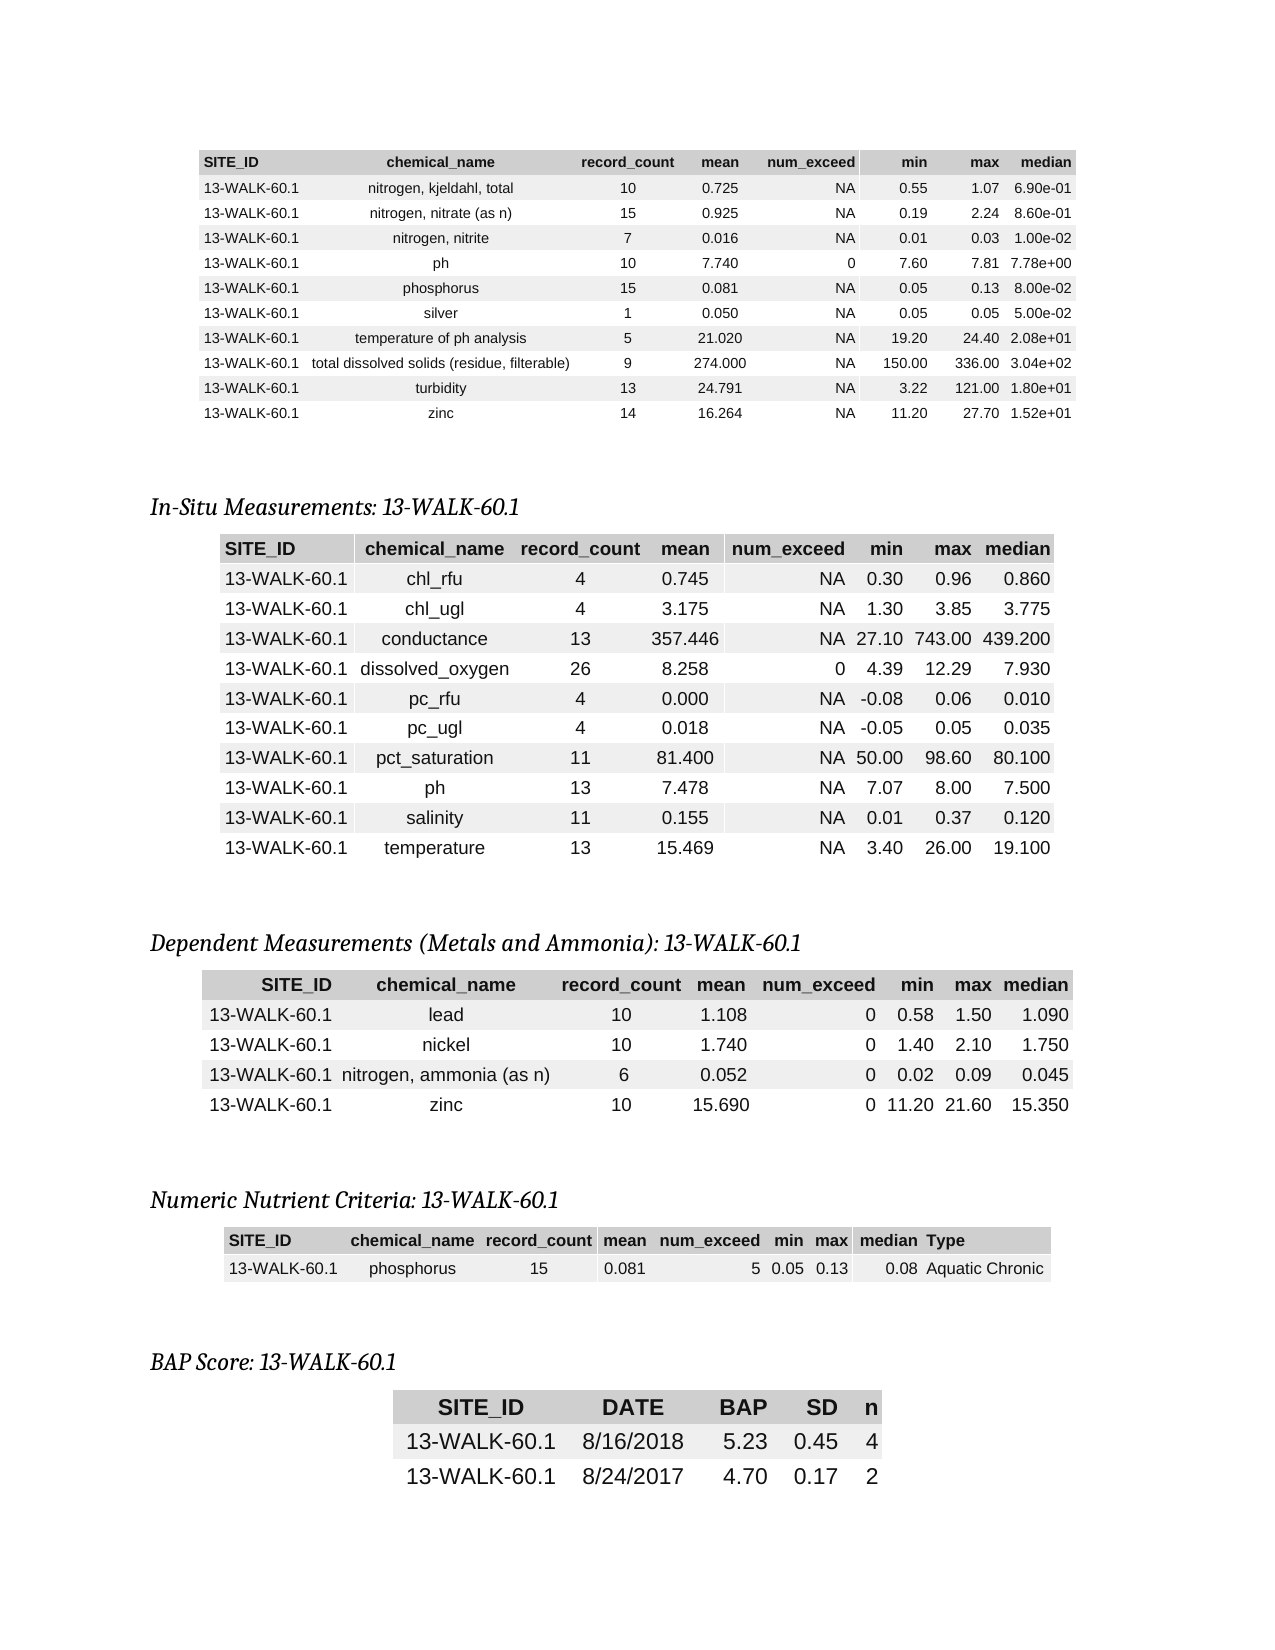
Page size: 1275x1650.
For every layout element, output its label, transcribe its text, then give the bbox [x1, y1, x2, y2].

table_cell temperature of ph analysis [306, 326, 576, 351]
table_cell 13-WALK-60.1 [199, 200, 306, 225]
table_cell 0.05 [860, 276, 931, 301]
table_cell 21.60 [938, 1090, 996, 1119]
table_cell 24.791 [680, 376, 760, 401]
table_cell conductance [355, 623, 515, 653]
table_cell 0.08 [853, 1255, 922, 1282]
table_cell 1.750 [996, 1030, 1073, 1060]
table_cell 1.52e+01 [1003, 401, 1076, 426]
table_header record_count [556, 970, 687, 1000]
table_cell 336.00 [931, 351, 1003, 376]
table_cell 81.400 [646, 743, 724, 773]
table_cell ph [306, 250, 576, 276]
table_header record_count [480, 1227, 597, 1254]
table_cell 0.05 [860, 301, 931, 326]
table_cell NA [725, 713, 849, 743]
table_cell 3.85 [907, 594, 976, 623]
table_cell 5.23 [697, 1424, 771, 1459]
table_cell 13-WALK-60.1 [393, 1424, 569, 1459]
table_header mean [680, 150, 760, 175]
table_cell 4.70 [697, 1459, 771, 1493]
table_cell 274.000 [680, 351, 760, 376]
table_cell 15.350 [996, 1090, 1073, 1119]
table_cell 4 [515, 594, 646, 623]
table_cell 13-WALK-60.1 [199, 401, 306, 426]
table_cell 2.10 [938, 1030, 996, 1060]
table_cell dissolved_oxygen [355, 653, 515, 683]
table_cell 0.19 [860, 200, 931, 225]
table_cell 0.081 [598, 1255, 652, 1282]
table_cell 0.13 [931, 276, 1003, 301]
table_cell 0 [755, 1030, 880, 1060]
table_cell salinity [355, 803, 515, 833]
table_cell 2.08e+01 [1003, 326, 1076, 351]
table_cell nickel [336, 1030, 556, 1060]
table_header SITE_ID [220, 534, 354, 563]
table_cell 13-WALK-60.1 [199, 326, 306, 351]
table_cell 2.24 [931, 200, 1003, 225]
table_cell 1.00e-02 [1003, 225, 1076, 250]
table_cell 15 [576, 276, 680, 301]
table_cell 0.13 [808, 1255, 852, 1282]
table_cell -0.05 [849, 713, 907, 743]
table_cell 6.90e-01 [1003, 175, 1076, 200]
table_cell 4 [842, 1424, 882, 1459]
table_cell 11 [515, 803, 646, 833]
table_cell 7.60 [860, 250, 931, 276]
table_cell 14 [576, 401, 680, 426]
table_cell 7.78e+00 [1003, 250, 1076, 276]
table_cell 0.06 [907, 683, 976, 713]
table_cell 8.00 [907, 773, 976, 803]
table_cell pc_ugl [355, 713, 515, 743]
table_cell 16.264 [680, 401, 760, 426]
table_cell 0 [755, 1060, 880, 1089]
table_cell 3.04e+02 [1003, 351, 1076, 376]
table_header record_count [515, 534, 646, 563]
table_cell 0.925 [680, 200, 760, 225]
table_header max [808, 1227, 852, 1254]
table_header mean [646, 534, 724, 563]
table_cell 0.01 [849, 803, 907, 833]
table_cell Aquatic Chronic [922, 1255, 1051, 1282]
table_cell 13 [515, 623, 646, 653]
table_cell 7 [576, 225, 680, 250]
table_cell 8.258 [646, 653, 724, 683]
table_cell 0.37 [907, 803, 976, 833]
table_cell 15 [480, 1255, 597, 1282]
table_header min [880, 970, 938, 1000]
table_cell 3.775 [976, 594, 1054, 623]
table_cell 13-WALK-60.1 [393, 1459, 569, 1493]
table_cell 13-WALK-60.1 [220, 623, 354, 653]
table_cell 3.175 [646, 594, 724, 623]
table_cell 3.40 [849, 833, 907, 862]
table_cell 0.03 [931, 225, 1003, 250]
table_cell 0.01 [860, 225, 931, 250]
table_cell phosphorus [306, 276, 576, 301]
table_cell zinc [306, 401, 576, 426]
table_cell 13-WALK-60.1 [199, 175, 306, 200]
table_cell 13-WALK-60.1 [220, 803, 354, 833]
table_cell 7.740 [680, 250, 760, 276]
table_cell 8/16/2018 [569, 1424, 697, 1459]
table_cell 26 [515, 653, 646, 683]
table_cell 0.052 [687, 1060, 755, 1089]
table_cell 13-WALK-60.1 [220, 773, 354, 803]
table_cell 10 [556, 1090, 687, 1119]
table_cell 0 [755, 1090, 880, 1119]
table_header SITE_ID [202, 970, 336, 1000]
table_cell 27.70 [931, 401, 1003, 426]
table_cell NA [760, 276, 859, 301]
table_cell 0.010 [976, 683, 1054, 713]
text Dependent Measurements (Metals and Ammonia): 13-WALK-60.1 [150, 929, 1125, 957]
table_cell NA [760, 326, 859, 351]
table_header chemical_name [336, 970, 556, 1000]
table_header median [996, 970, 1073, 1000]
table_header SITE_ID [199, 150, 306, 175]
table_header BAP [697, 1390, 771, 1424]
table_cell 0.050 [680, 301, 760, 326]
table_cell 150.00 [860, 351, 931, 376]
table_cell 24.40 [931, 326, 1003, 351]
table_header num_exceed [652, 1227, 764, 1254]
table_cell 0.045 [996, 1060, 1073, 1089]
table_cell NA [760, 301, 859, 326]
table_cell 80.100 [976, 743, 1054, 773]
table_cell 13-WALK-60.1 [202, 1030, 336, 1060]
table_cell NA [725, 743, 849, 773]
table_cell 7.81 [931, 250, 1003, 276]
table_cell 10 [576, 250, 680, 276]
table_cell 439.200 [976, 623, 1054, 653]
table_header mean [598, 1227, 652, 1254]
table_cell 5 [652, 1255, 764, 1282]
table_cell 0.05 [907, 713, 976, 743]
table_cell NA [760, 175, 859, 200]
table_cell NA [725, 594, 849, 623]
table_cell 7.478 [646, 773, 724, 803]
table_header median [976, 534, 1054, 563]
table_header SITE_ID [393, 1390, 569, 1424]
table_cell zinc [336, 1090, 556, 1119]
table_header chemical_name [355, 534, 515, 563]
table_cell 5 [576, 326, 680, 351]
text BAP Score: 13-WALK-60.1 [150, 1348, 1125, 1377]
table_cell 4 [515, 713, 646, 743]
table_cell 1.07 [931, 175, 1003, 200]
table_cell 0.02 [880, 1060, 938, 1089]
table_cell 10 [556, 1030, 687, 1060]
table_cell NA [725, 833, 849, 862]
table_cell nitrogen, nitrate (as n) [306, 200, 576, 225]
table_cell 1 [576, 301, 680, 326]
table_cell 0.05 [764, 1255, 808, 1282]
table_cell 10 [556, 1000, 687, 1030]
table_cell NA [760, 401, 859, 426]
table_cell 13-WALK-60.1 [202, 1000, 336, 1030]
table_cell 5.00e-02 [1003, 301, 1076, 326]
table_cell 4 [515, 564, 646, 593]
table_cell 13-WALK-60.1 [220, 683, 354, 713]
table_cell turbidity [306, 376, 576, 401]
table_header num_exceed [760, 150, 859, 175]
table_cell 0.035 [976, 713, 1054, 743]
table_cell 98.60 [907, 743, 976, 773]
table_cell 0.016 [680, 225, 760, 250]
table_cell NA [760, 351, 859, 376]
table_cell 13 [515, 833, 646, 862]
table_cell 11.20 [860, 401, 931, 426]
table_cell 13-WALK-60.1 [199, 276, 306, 301]
table_cell 0.018 [646, 713, 724, 743]
table_cell 19.20 [860, 326, 931, 351]
table_cell NA [725, 683, 849, 713]
table_cell 1.108 [687, 1000, 755, 1030]
table_cell 8.60e-01 [1003, 200, 1076, 225]
table_cell 13-WALK-60.1 [220, 713, 354, 743]
table_cell 13-WALK-60.1 [220, 833, 354, 862]
table_cell 0.000 [646, 683, 724, 713]
table_cell pc_rfu [355, 683, 515, 713]
table_cell chl_rfu [355, 564, 515, 593]
table_cell 10 [576, 175, 680, 200]
table_cell 13-WALK-60.1 [220, 594, 354, 623]
table_cell 13 [515, 773, 646, 803]
table_cell ph [355, 773, 515, 803]
table_header n [842, 1390, 882, 1424]
table_cell 11 [515, 743, 646, 773]
table_cell 0.725 [680, 175, 760, 200]
table_cell 8/24/2017 [569, 1459, 697, 1493]
table_header max [907, 534, 976, 563]
table_cell temperature [355, 833, 515, 862]
table_cell 13-WALK-60.1 [199, 351, 306, 376]
table_cell 13-WALK-60.1 [199, 250, 306, 276]
table_cell 0.155 [646, 803, 724, 833]
table_cell 13 [576, 376, 680, 401]
table_header SITE_ID [224, 1227, 345, 1254]
table_cell nitrogen, nitrite [306, 225, 576, 250]
table_cell 13-WALK-60.1 [224, 1255, 345, 1282]
table_cell 4.39 [849, 653, 907, 683]
table_cell 12.29 [907, 653, 976, 683]
table_cell 19.100 [976, 833, 1054, 862]
table_cell 13-WALK-60.1 [202, 1060, 336, 1089]
table_header chemical_name [345, 1227, 480, 1254]
table_cell 15.469 [646, 833, 724, 862]
table_header min [764, 1227, 808, 1254]
table_cell 2 [842, 1459, 882, 1493]
table_cell 3.22 [860, 376, 931, 401]
table_header max [931, 150, 1003, 175]
table_cell 15 [576, 200, 680, 225]
table_cell 13-WALK-60.1 [220, 743, 354, 773]
table_cell 743.00 [907, 623, 976, 653]
table_cell NA [760, 225, 859, 250]
table_cell 13-WALK-60.1 [199, 376, 306, 401]
table_cell NA [725, 803, 849, 833]
table_header median [853, 1227, 922, 1254]
table_header mean [687, 970, 755, 1000]
table_cell 13-WALK-60.1 [202, 1090, 336, 1119]
table_header SD [771, 1390, 842, 1424]
table_cell pct_saturation [355, 743, 515, 773]
table_cell NA [725, 623, 849, 653]
table_cell 1.80e+01 [1003, 376, 1076, 401]
table_header max [938, 970, 996, 1000]
table_cell NA [725, 773, 849, 803]
table_cell silver [306, 301, 576, 326]
table_cell NA [725, 564, 849, 593]
table_cell 9 [576, 351, 680, 376]
table_cell 13-WALK-60.1 [220, 564, 354, 593]
table_cell 13-WALK-60.1 [220, 653, 354, 683]
table_cell 0.30 [849, 564, 907, 593]
table_cell 13-WALK-60.1 [199, 225, 306, 250]
table_header num_exceed [725, 534, 849, 563]
table_header Type [922, 1227, 1051, 1254]
table_cell phosphorus [345, 1255, 480, 1282]
table_header record_count [576, 150, 680, 175]
table_cell 0 [760, 250, 859, 276]
table_cell 1.50 [938, 1000, 996, 1030]
table_cell 1.740 [687, 1030, 755, 1060]
table_cell 7.500 [976, 773, 1054, 803]
table_cell 0.745 [646, 564, 724, 593]
table_cell 27.10 [849, 623, 907, 653]
table_cell 0.860 [976, 564, 1054, 593]
table_cell 50.00 [849, 743, 907, 773]
table_header DATE [569, 1390, 697, 1424]
table_cell 0 [725, 653, 849, 683]
table_cell 1.40 [880, 1030, 938, 1060]
table_header chemical_name [306, 150, 576, 175]
table_cell 0.120 [976, 803, 1054, 833]
table_cell 0.081 [680, 276, 760, 301]
table_cell 7.930 [976, 653, 1054, 683]
table_cell 0.45 [771, 1424, 842, 1459]
table_cell 121.00 [931, 376, 1003, 401]
table_header num_exceed [755, 970, 880, 1000]
table_cell 0.17 [771, 1459, 842, 1493]
table_cell 8.00e-02 [1003, 276, 1076, 301]
table_cell 0.96 [907, 564, 976, 593]
table_cell 7.07 [849, 773, 907, 803]
table_cell lead [336, 1000, 556, 1030]
table_cell 26.00 [907, 833, 976, 862]
table_cell chl_ugl [355, 594, 515, 623]
table_cell 357.446 [646, 623, 724, 653]
table_cell 6 [556, 1060, 687, 1089]
table_cell 21.020 [680, 326, 760, 351]
table_cell 1.30 [849, 594, 907, 623]
table_cell 0.58 [880, 1000, 938, 1030]
table_cell nitrogen, ammonia (as n) [336, 1060, 556, 1089]
table_header min [849, 534, 907, 563]
table_cell 0.55 [860, 175, 931, 200]
table_cell nitrogen, kjeldahl, total [306, 175, 576, 200]
table_cell -0.08 [849, 683, 907, 713]
table_cell NA [760, 200, 859, 225]
table_cell 11.20 [880, 1090, 938, 1119]
table_cell NA [760, 376, 859, 401]
table_header min [860, 150, 931, 175]
text Numeric Nutrient Criteria: 13-WALK-60.1 [150, 1186, 1125, 1214]
table_cell 0.05 [931, 301, 1003, 326]
table_cell 0 [755, 1000, 880, 1030]
table_cell total dissolved solids (residue, filterable) [306, 351, 576, 376]
table_cell 4 [515, 683, 646, 713]
table_cell 13-WALK-60.1 [199, 301, 306, 326]
table_cell 1.090 [996, 1000, 1073, 1030]
table_cell 15.690 [687, 1090, 755, 1119]
table_cell 0.09 [938, 1060, 996, 1089]
text In-Situ Measurements: 13-WALK-60.1 [150, 492, 1125, 521]
table_header median [1003, 150, 1076, 175]
